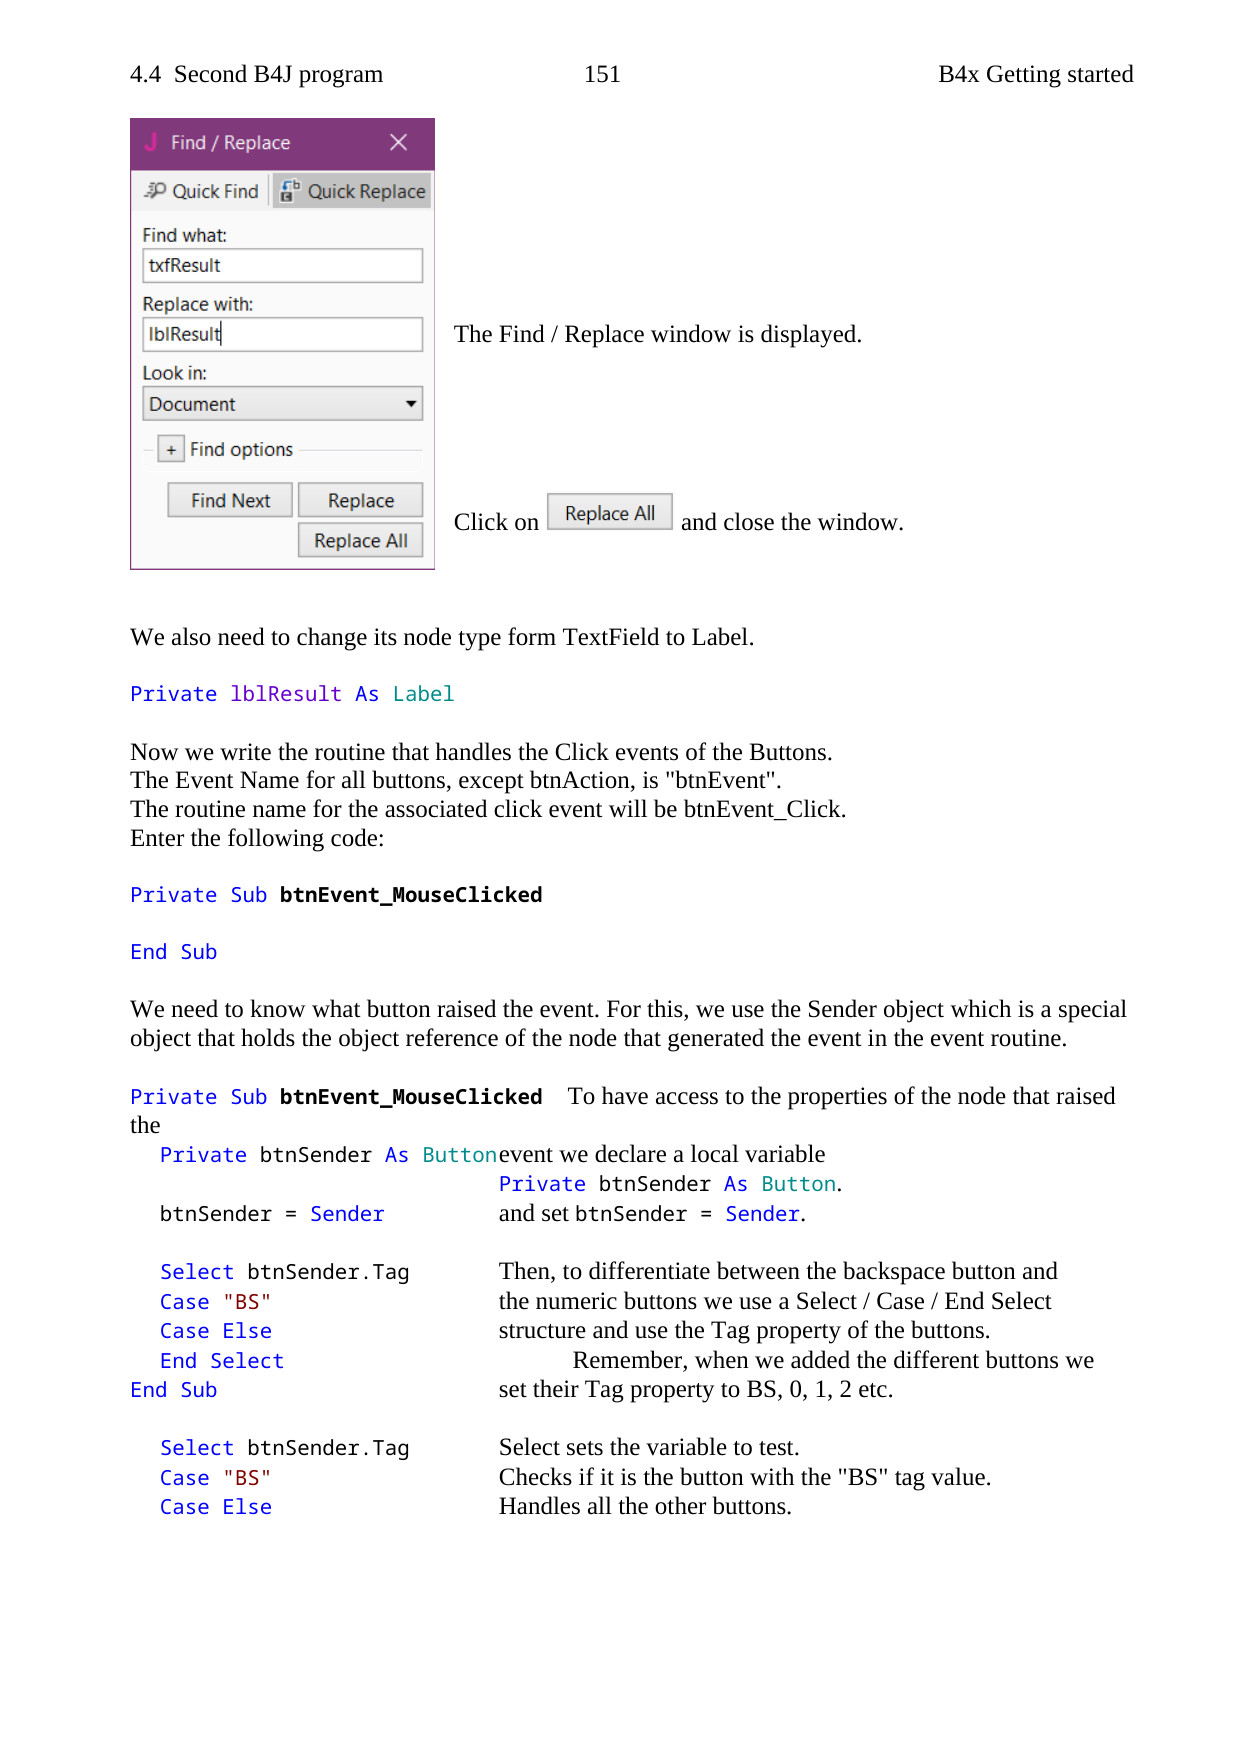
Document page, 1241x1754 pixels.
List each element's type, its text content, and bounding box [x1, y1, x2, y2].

text Private btnSender As Button. [130, 1168, 1134, 1198]
text End Select Remember, when we added the different buttons we [130, 1345, 1134, 1374]
text We need to know what button raised the event. For this, we use the Sender object which is a special object that holds the object reference of the node that generated the event in the event routine. [130, 994, 1134, 1052]
text Private Sub btnEvent_MouseClicked [130, 881, 1134, 909]
picture [130, 118, 435, 570]
text We also need to change its node type form TextField to Label. [130, 622, 1134, 651]
picture [545, 491, 675, 531]
text Now we write the routine that handles the Click events of the Buttons. [130, 737, 1134, 766]
text End Sub set their Tag property to BS, 0, 1, 2 etc. [130, 1374, 1134, 1404]
text Select btnSender.Tag Select sets the variable to test. [130, 1432, 1134, 1462]
text Case Else structure and use the Tag property of the buttons. [130, 1315, 1134, 1345]
text Enter the following code: [130, 823, 1134, 852]
text Private lblResult As Label [130, 679, 1134, 708]
text Private btnSender As Button event we declare a local variable [130, 1139, 1134, 1168]
text Select btnSender.Tag Then, to differentiate between the backspace button and [130, 1256, 1134, 1286]
text The Event Name for all buttons, except btnAction, is "btnEvent". [130, 766, 1134, 794]
text btnSender = Sender and set btnSender = Sender. [130, 1198, 1134, 1227]
text Case "BS" the numeric buttons we use a Select / Case / End Select [130, 1286, 1134, 1315]
text Case "BS" Checks if it is the button with the "BS" tag value. [130, 1462, 1134, 1491]
text Private Sub btnEvent_MouseClicked To have access to the properties of the node that raised the [130, 1081, 1134, 1139]
text Click on and close the window. [435, 492, 1134, 536]
text End Sub [130, 937, 1134, 966]
text The routine name for the associated click event will be btnEvent_Click. [130, 794, 1134, 823]
text Case Else Handles all the other buttons. [130, 1491, 1134, 1521]
text The Find / Replace window is displayed. [435, 319, 1134, 348]
